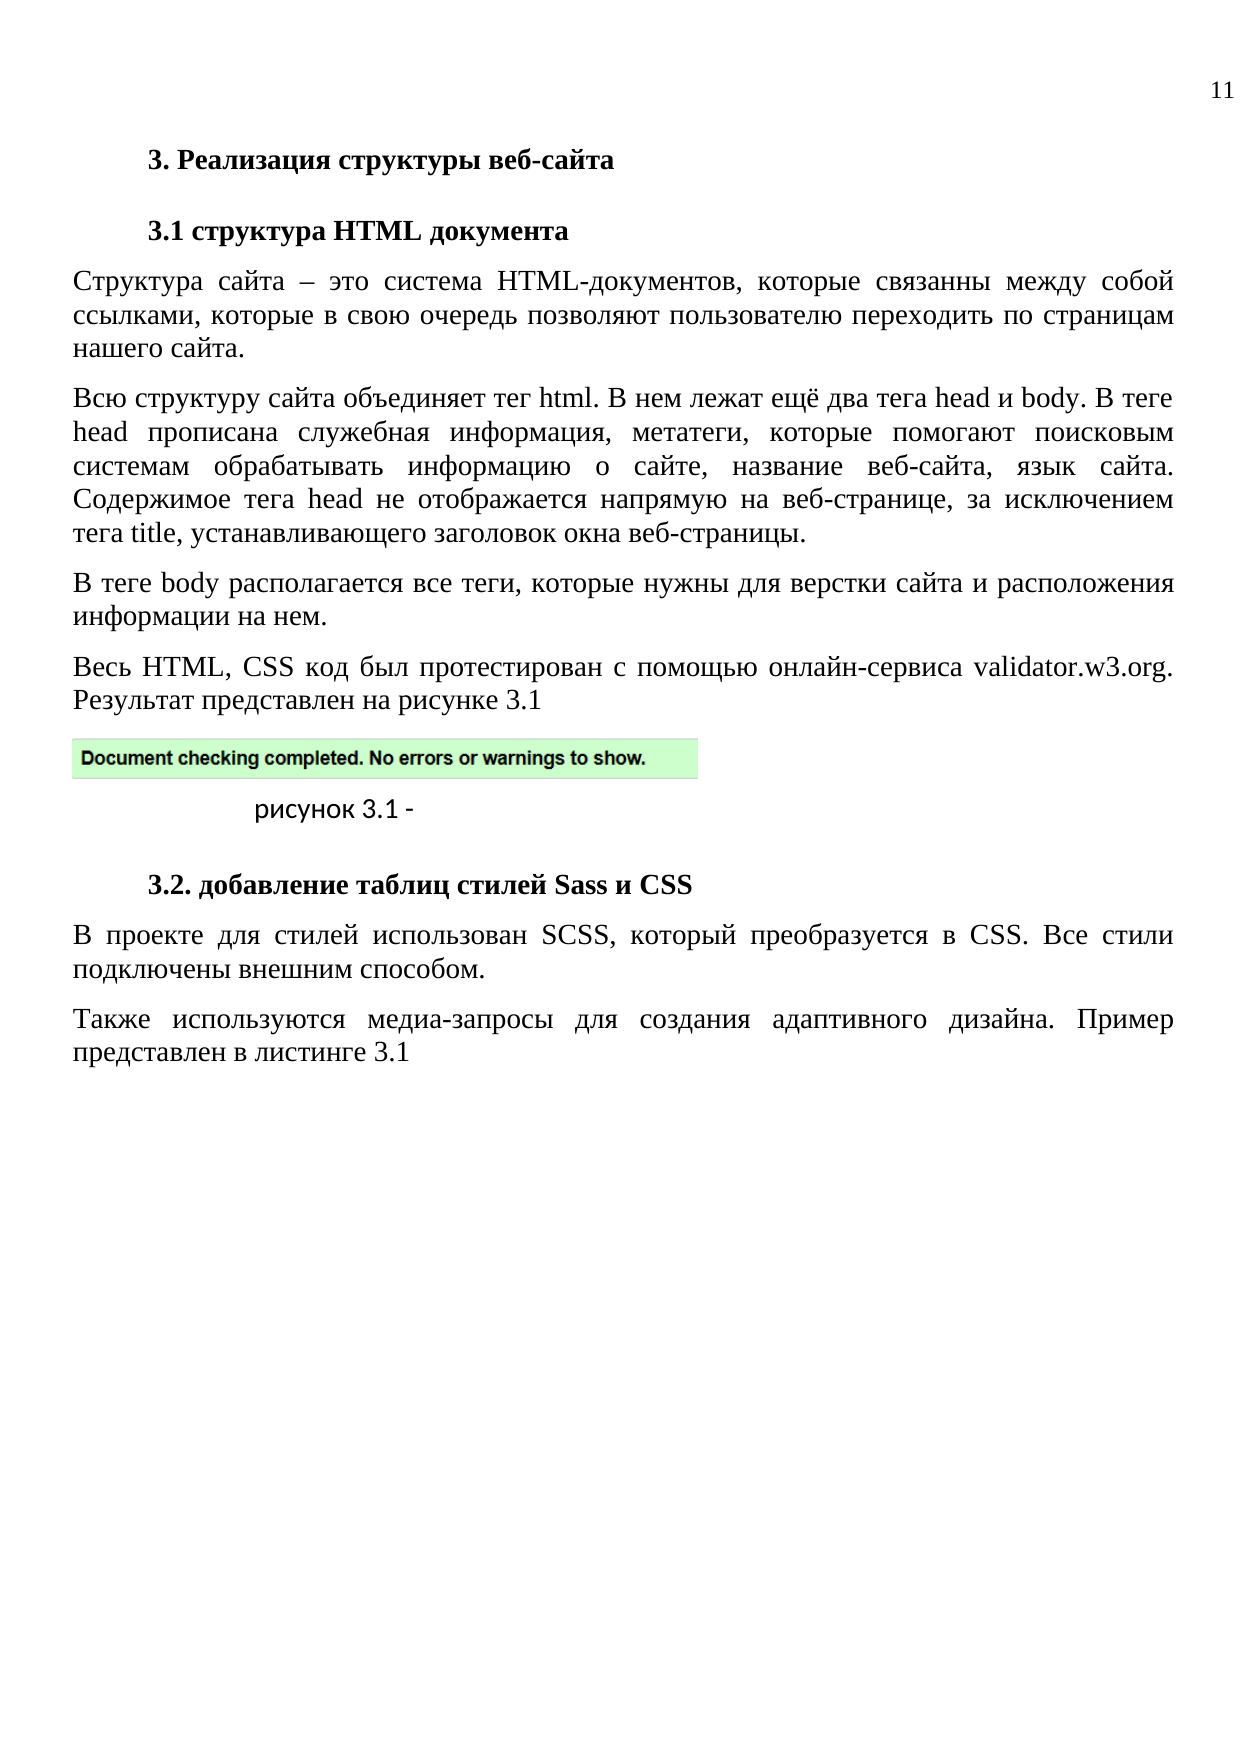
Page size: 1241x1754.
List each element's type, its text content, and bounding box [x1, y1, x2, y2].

text В проекте для стилей использован SCSS, который преобразуется в CSS. Все стили подключены внешним способом. [73, 917, 1175, 984]
text 3.2. добавление таблиц стилей Sass и CSS [73, 867, 1175, 901]
text Структура сайта – это система HTML-документов, которые связанны между собой ссылками, которые в свою очередь позволяют пользователю переходить по страницам нашего сайта. [73, 263, 1175, 364]
text Всю структуру сайта объединяет тег html. В нем лежат ещё два тега head и body. В теге head прописана служебная информация, метатеги, которые помогают поисковым системам обрабатывать информацию о сайте, название веб-сайта, язык сайта. Содержимое тега head не отображается напрямую на веб-странице, за исключением тега title, устанавливающего заголовок окна веб-страницы. [73, 381, 1175, 548]
text Весь HTML, CSS код был протестирован с помощью онлайн-сервиса validator.w3.org. Результат представлен на рисунке 3.1 [73, 649, 1175, 716]
text В теге body располагается все теги, которые нужны для верстки сайта и расположения информации на нем. [73, 565, 1175, 632]
text Также используются медиа-запросы для создания адаптивного дизайна. Пример представлен в листинге 3.1 [73, 1001, 1175, 1068]
text 3.1 структура HTML документа [73, 213, 1175, 247]
text 3. Реализация структуры веб-сайта [73, 142, 1175, 176]
